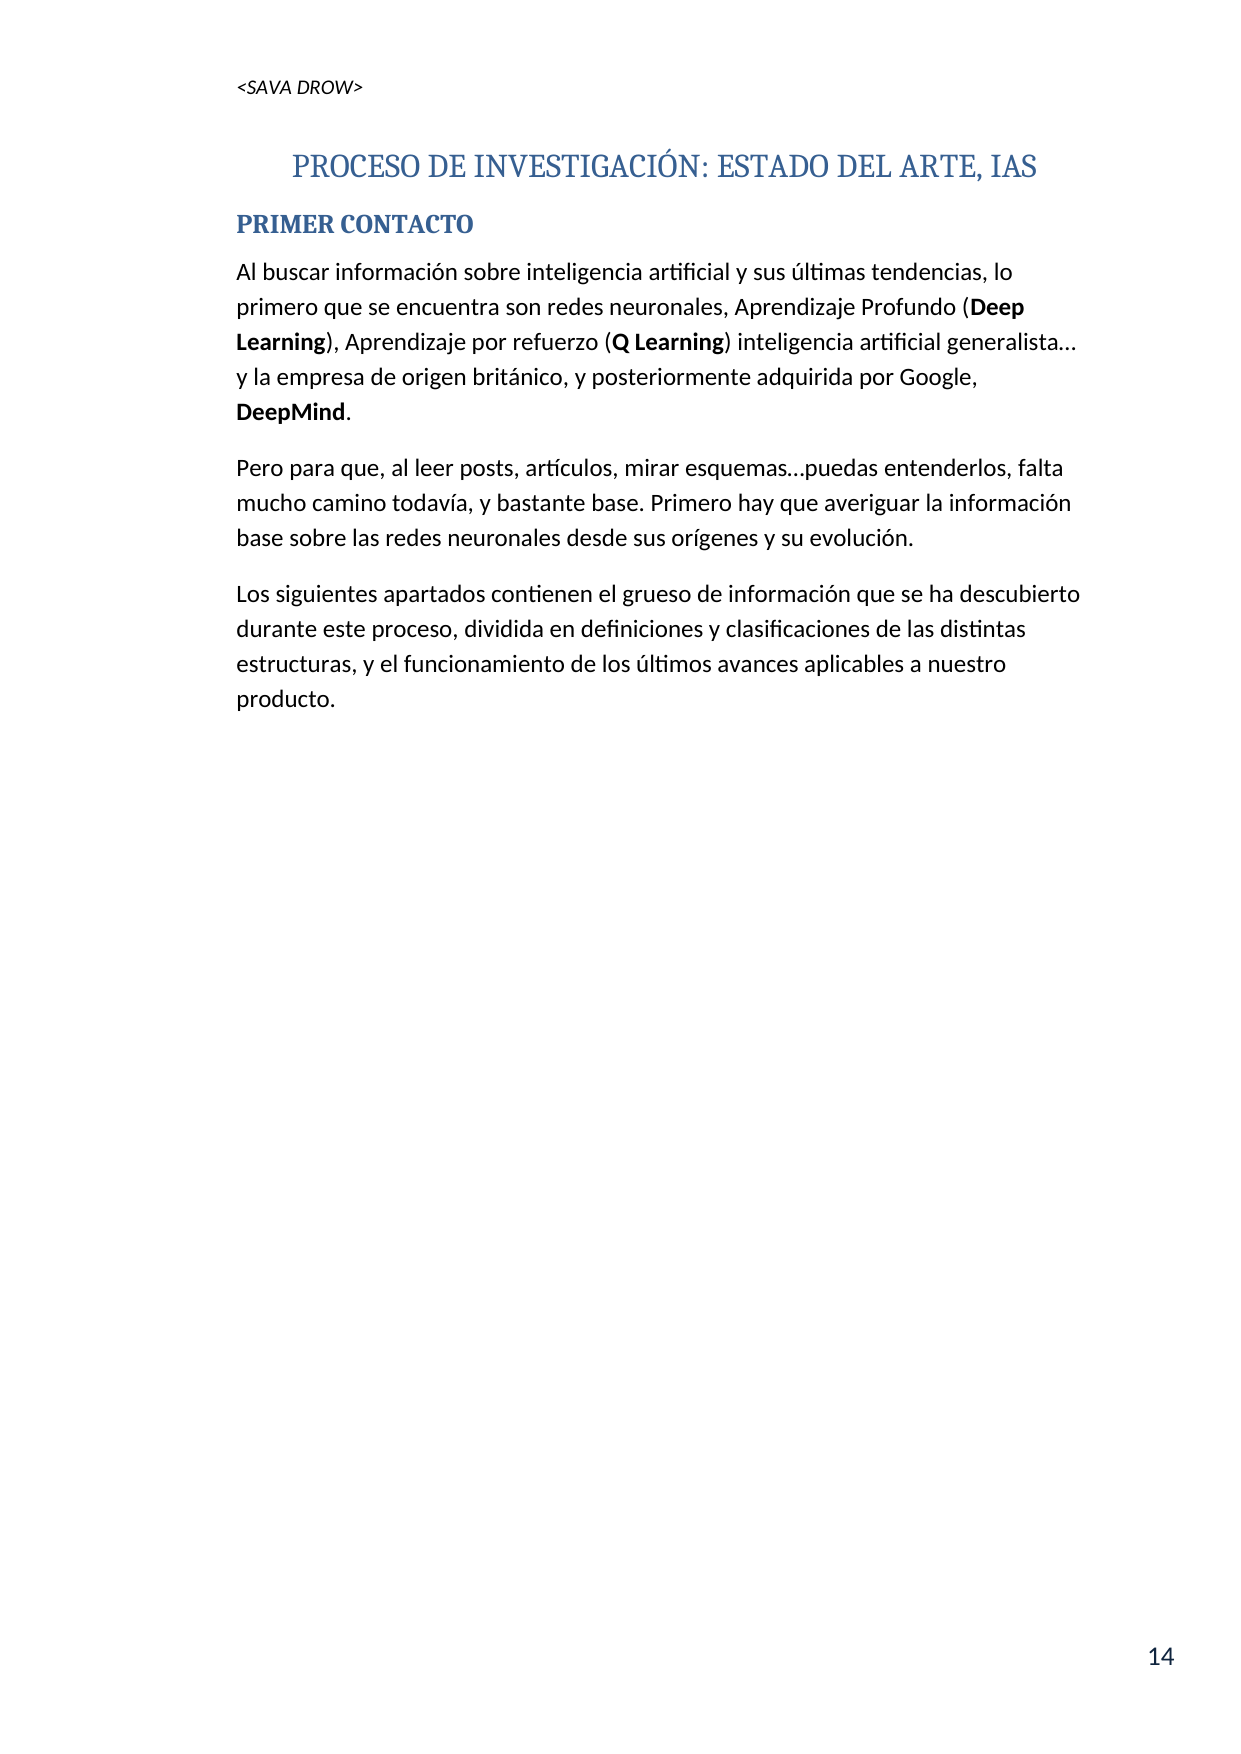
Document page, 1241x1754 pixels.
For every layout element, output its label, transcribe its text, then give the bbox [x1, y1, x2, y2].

text Los siguientes apartados contienen el grueso de información que se ha descubierto durante este proceso, dividida en definiciones y clasificaciones de las distintas estructuras, y el funcionamiento de los últimos avances aplicables a nuestro producto. [236, 578, 1092, 713]
text Al buscar información sobre inteligencia artificial y sus últimas tendencias, lo primero que se encuentra son redes neuronales, Aprendizaje Profundo (Deep Learning), Aprendizaje por refuerzo (Q Learning) inteligencia artificial generalista… y la empresa de origen británico, y posteriormente adquirida por Google, DeepMind. [236, 256, 1092, 427]
subtitle PRIMER CONTACTO [236, 209, 1092, 241]
text Pero para que, al leer posts, artículos, mirar esquemas…puedas entenderlos, falta mucho camino todavía, y bastante base. Primero hay que averiguar la información base sobre las redes neuronales desde sus orígenes y su evolución. [236, 452, 1092, 552]
subtitle PROCESO DE INVESTIGACIÓN: ESTADO DEL ARTE, IAS [236, 148, 1092, 186]
